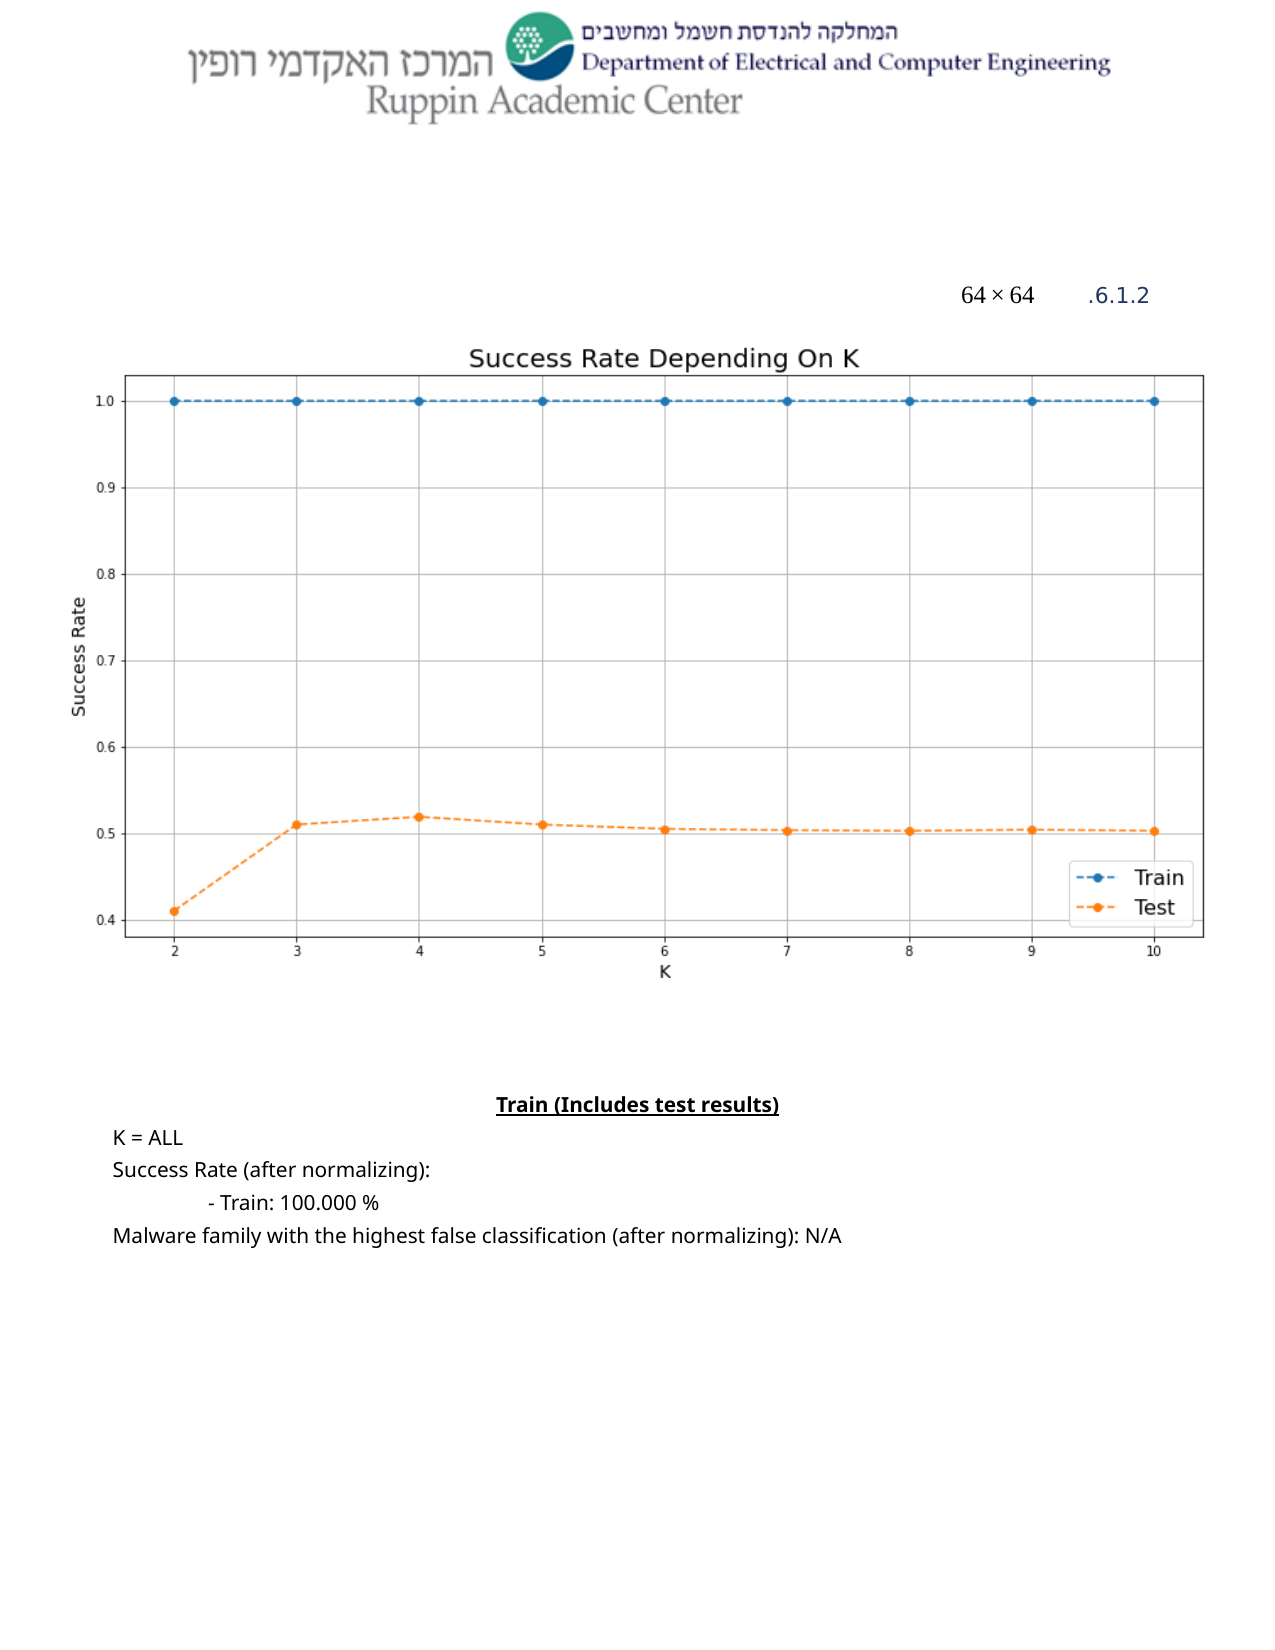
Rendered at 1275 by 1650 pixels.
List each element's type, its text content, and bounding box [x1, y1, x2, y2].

text - Train: 100.000 % [112, 1188, 1162, 1217]
picture [63, 340, 1212, 991]
text Success Rate (after normalizing): [112, 1156, 1162, 1184]
text Train (Includes test results) [112, 1090, 1162, 1119]
picture [150, 9, 1125, 128]
text K = ALL [112, 1123, 1162, 1151]
text Malware family with the highest false classification (after normalizing): N/A [112, 1221, 1162, 1249]
